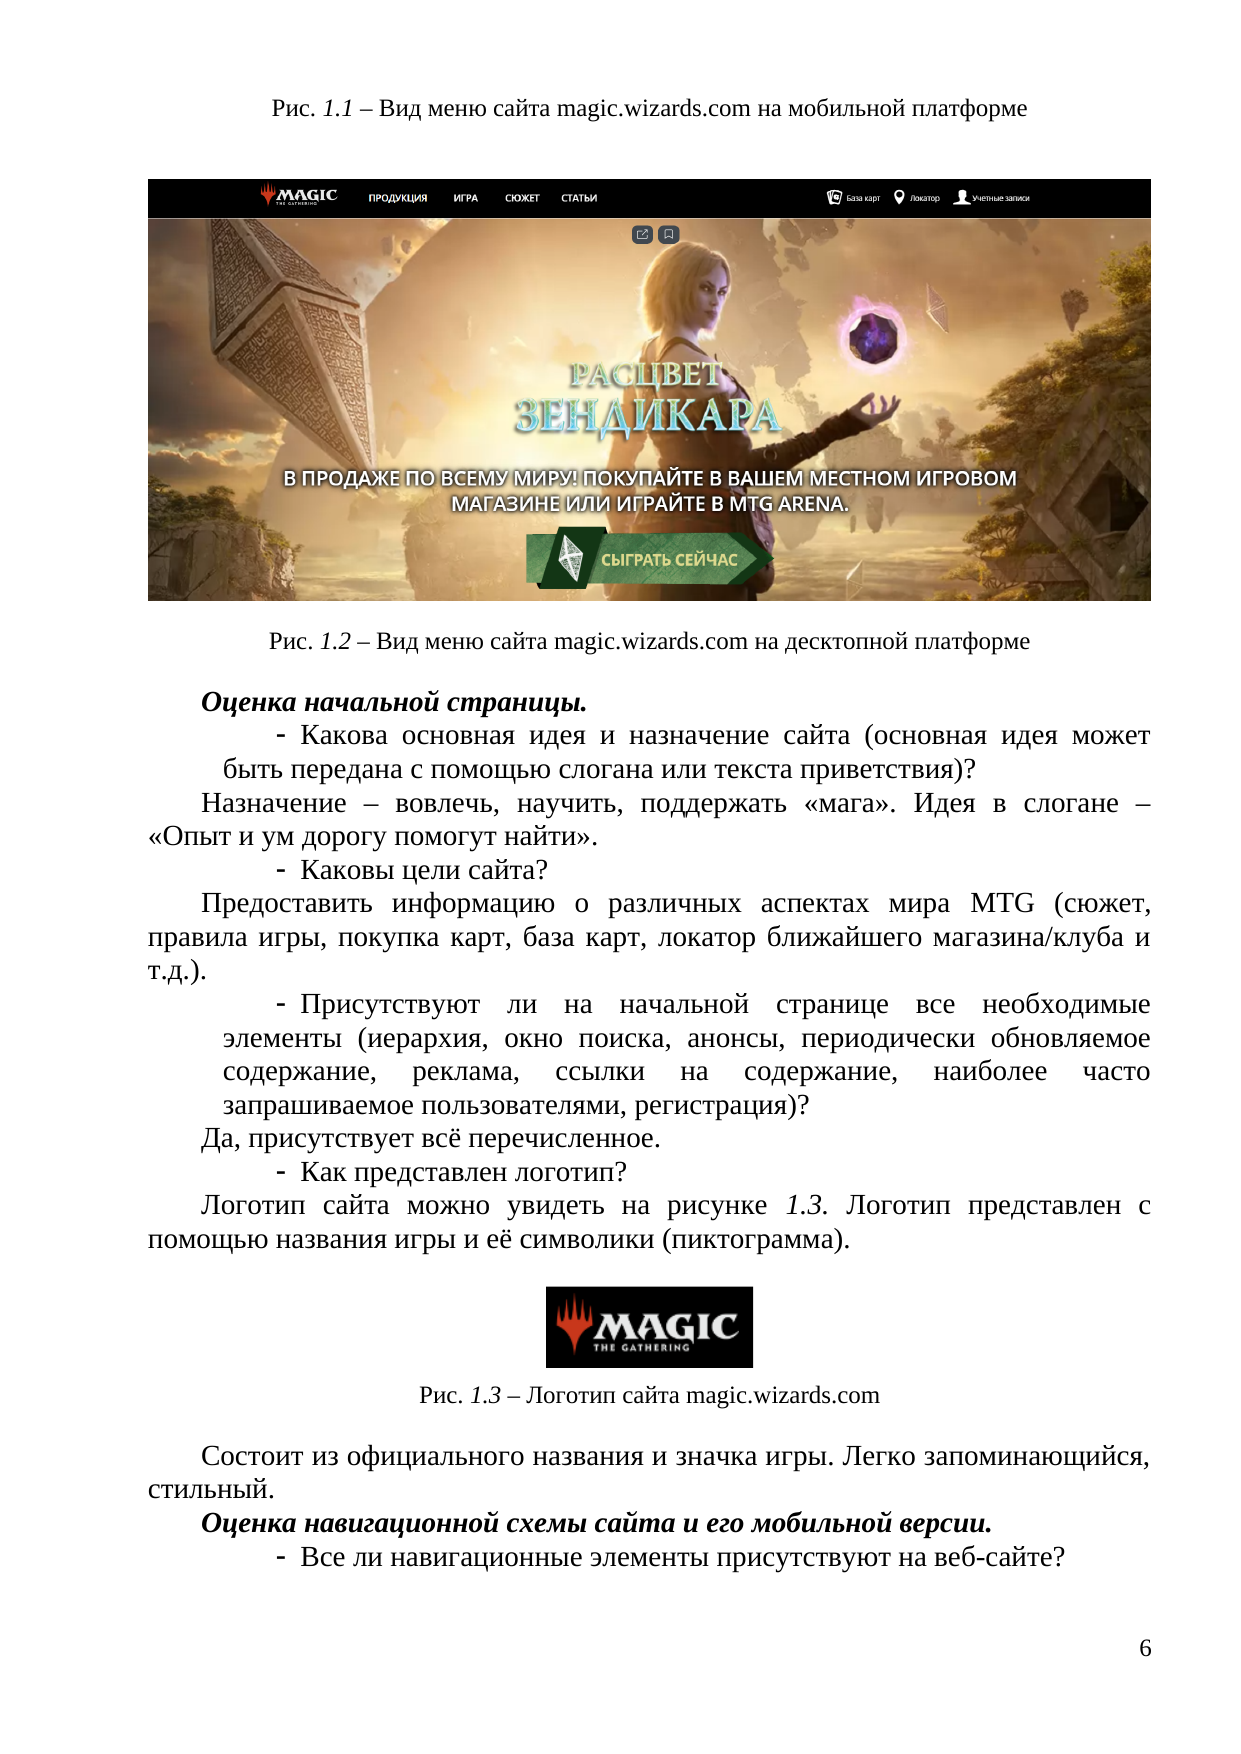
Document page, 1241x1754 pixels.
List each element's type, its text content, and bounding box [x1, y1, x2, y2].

list Какова основная идея и назначение сайта (основная идея может быть передана с помощью слогана или текста приветствия)? [223, 717, 1152, 785]
text Состоит из официального названия и значка игры. Легко запоминающийся, стильный. [148, 1438, 1152, 1505]
text Предоставить информацию о различных аспектах мира MTG (сюжет, правила игры, покупка карт, база карт, локатор ближайшего магазина/клуба и т.д.). [148, 885, 1152, 986]
text Оценка навигационной схемы сайта и его мобильной версии. [148, 1505, 1152, 1539]
list Как представлен логотип? [223, 1154, 1152, 1187]
text Да, присутствует всё перечисленное. [148, 1120, 1152, 1154]
text Логотип сайта можно увидеть на рисунке 1.3. Логотип представлен с помощью названия игры и её символики (пиктограмма). [148, 1187, 1152, 1254]
list Каковы цели сайта? [223, 852, 1152, 885]
list Все ли навигационные элементы присутствуют на веб-сайте? [223, 1539, 1152, 1572]
text Рис. 1.3 – Логотип сайта magic.wizards.com [148, 1380, 1152, 1409]
text Назначение – вовлечь, научить, поддержать «мага». Идея в слогане – «Опыт и ум дорогу помогут найти». [148, 785, 1152, 852]
text Оценка начальной страницы. [148, 684, 1152, 717]
text Рис. 1.1 – Вид меню сайта magic.wizards.com на мобильной платформе [148, 93, 1152, 121]
list Присутствуют ли на начальной странице все необходимые элементы (иерархия, окно поиска, анонсы, периодически обновляемое содержание, реклама, ссылки на содержание, наиболее часто запрашиваемое пользователями, регистрация)? [223, 986, 1152, 1120]
picture [546, 1283, 754, 1368]
picture [148, 179, 1151, 601]
text Рис. 1.2 – Вид меню сайта magic.wizards.com на десктопной платформе [148, 626, 1152, 655]
